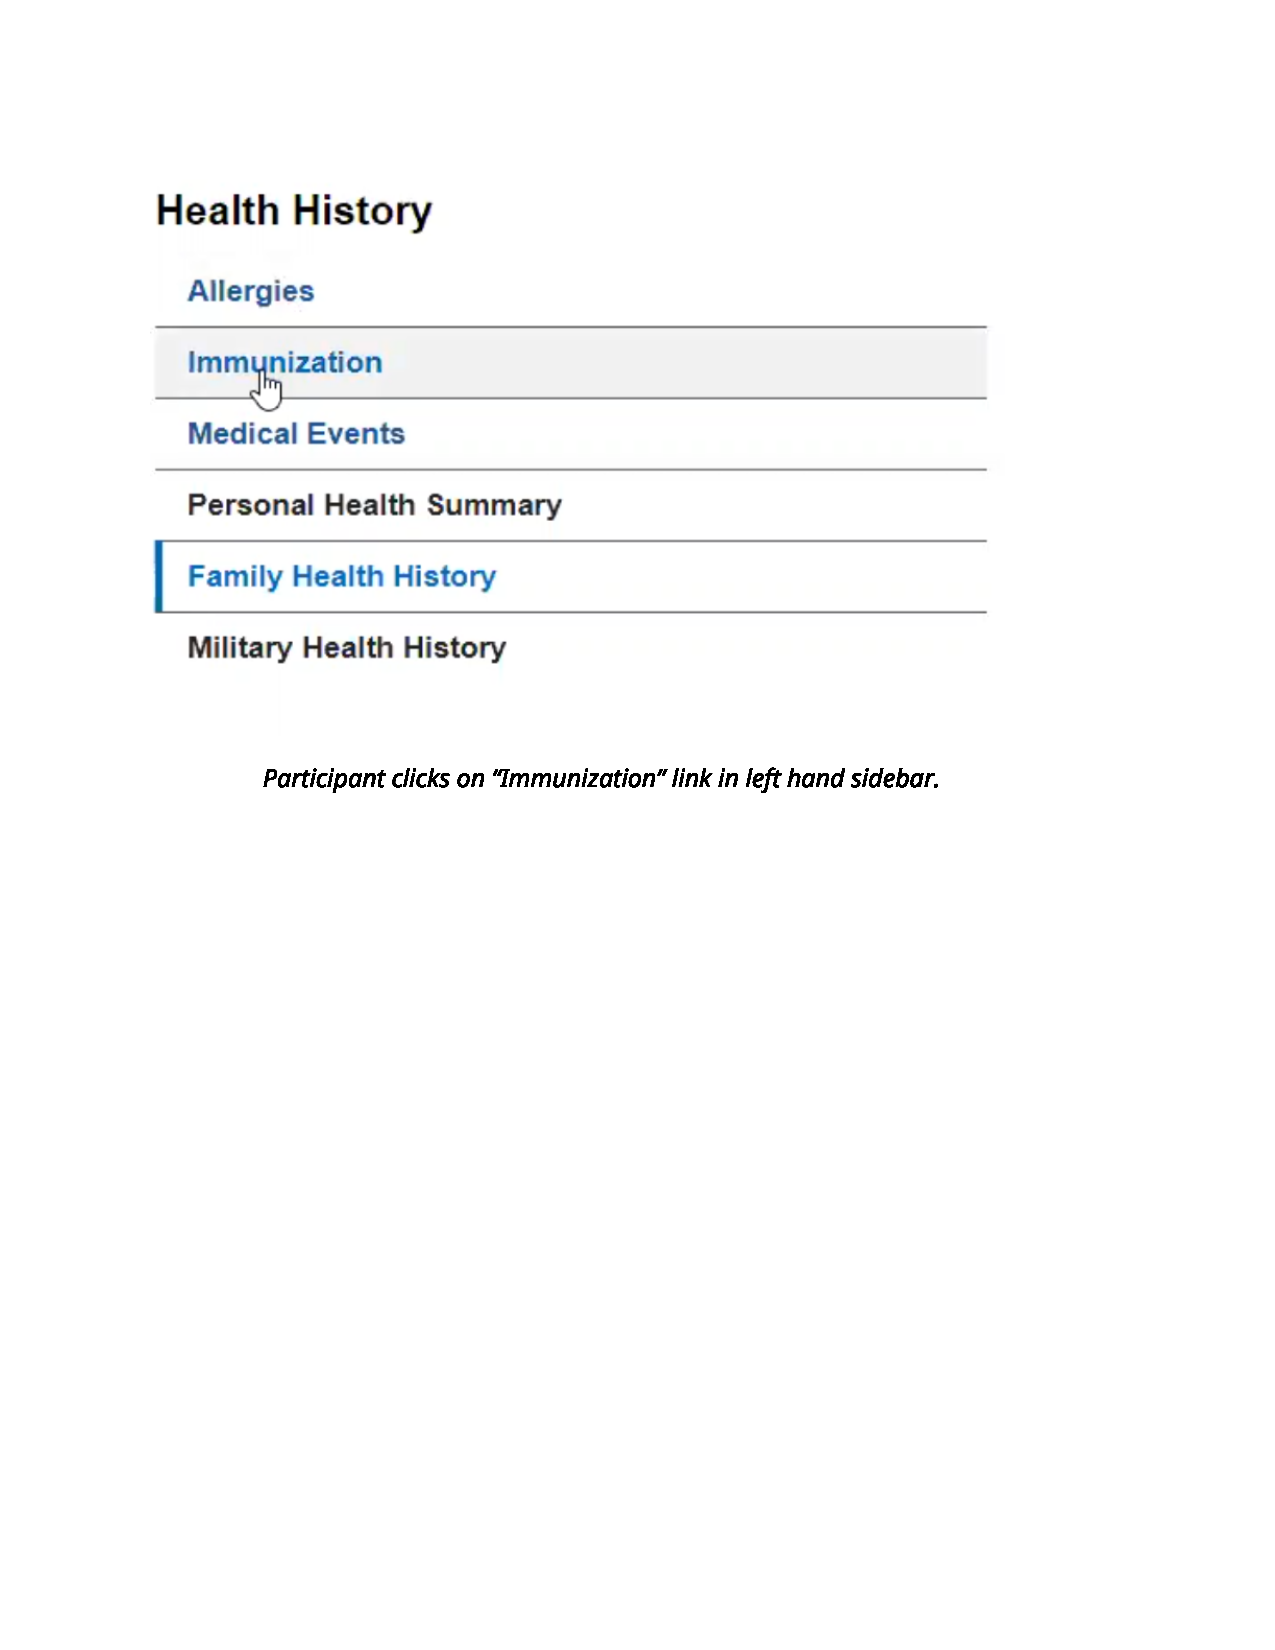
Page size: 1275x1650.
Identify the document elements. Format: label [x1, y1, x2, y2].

picture [150, 149, 1057, 736]
